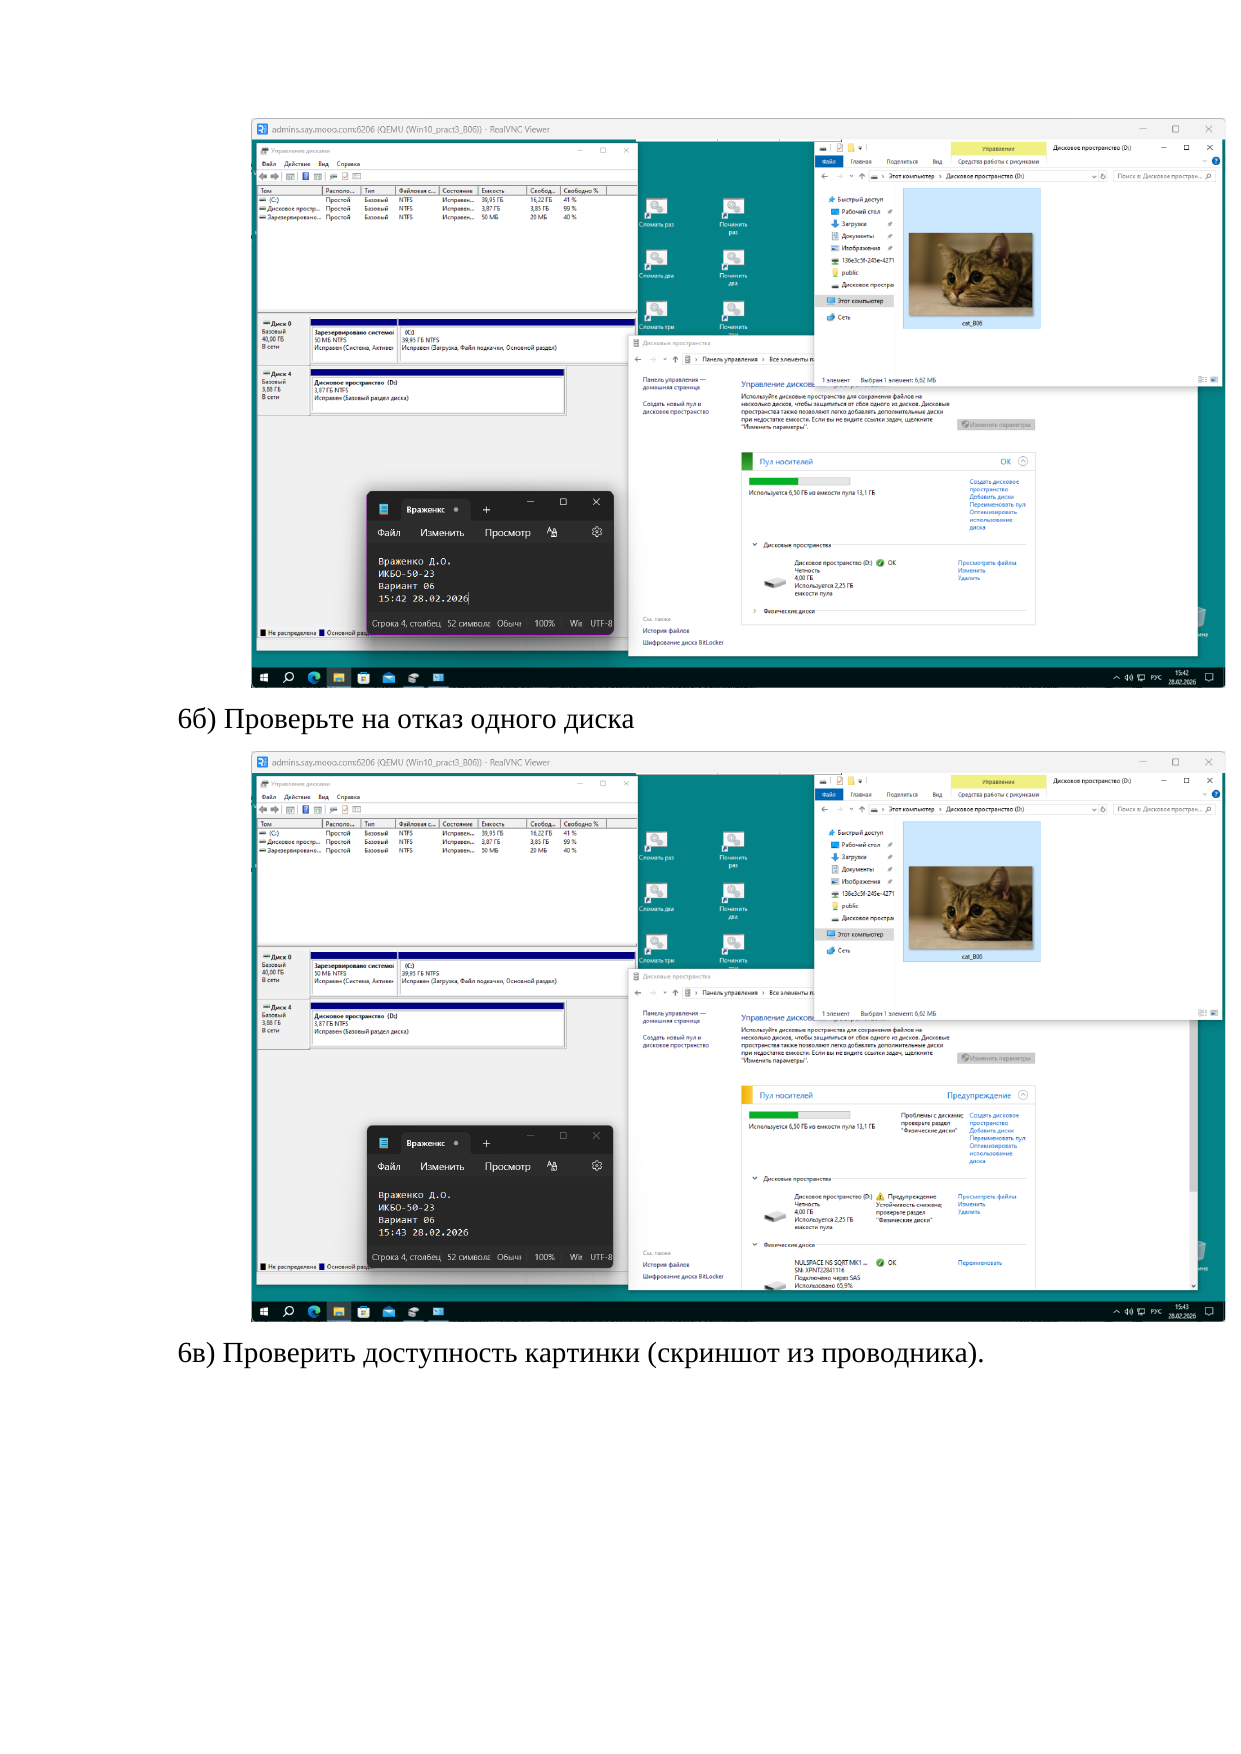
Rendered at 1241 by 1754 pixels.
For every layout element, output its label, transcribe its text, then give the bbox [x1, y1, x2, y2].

list 6в) Проверить доступность картинки (скриншот из проводника). [177, 1335, 1152, 1369]
picture [251, 118, 1226, 688]
list 6б) Проверьте на отказ одного диска [177, 701, 1152, 735]
picture [251, 751, 1226, 1322]
